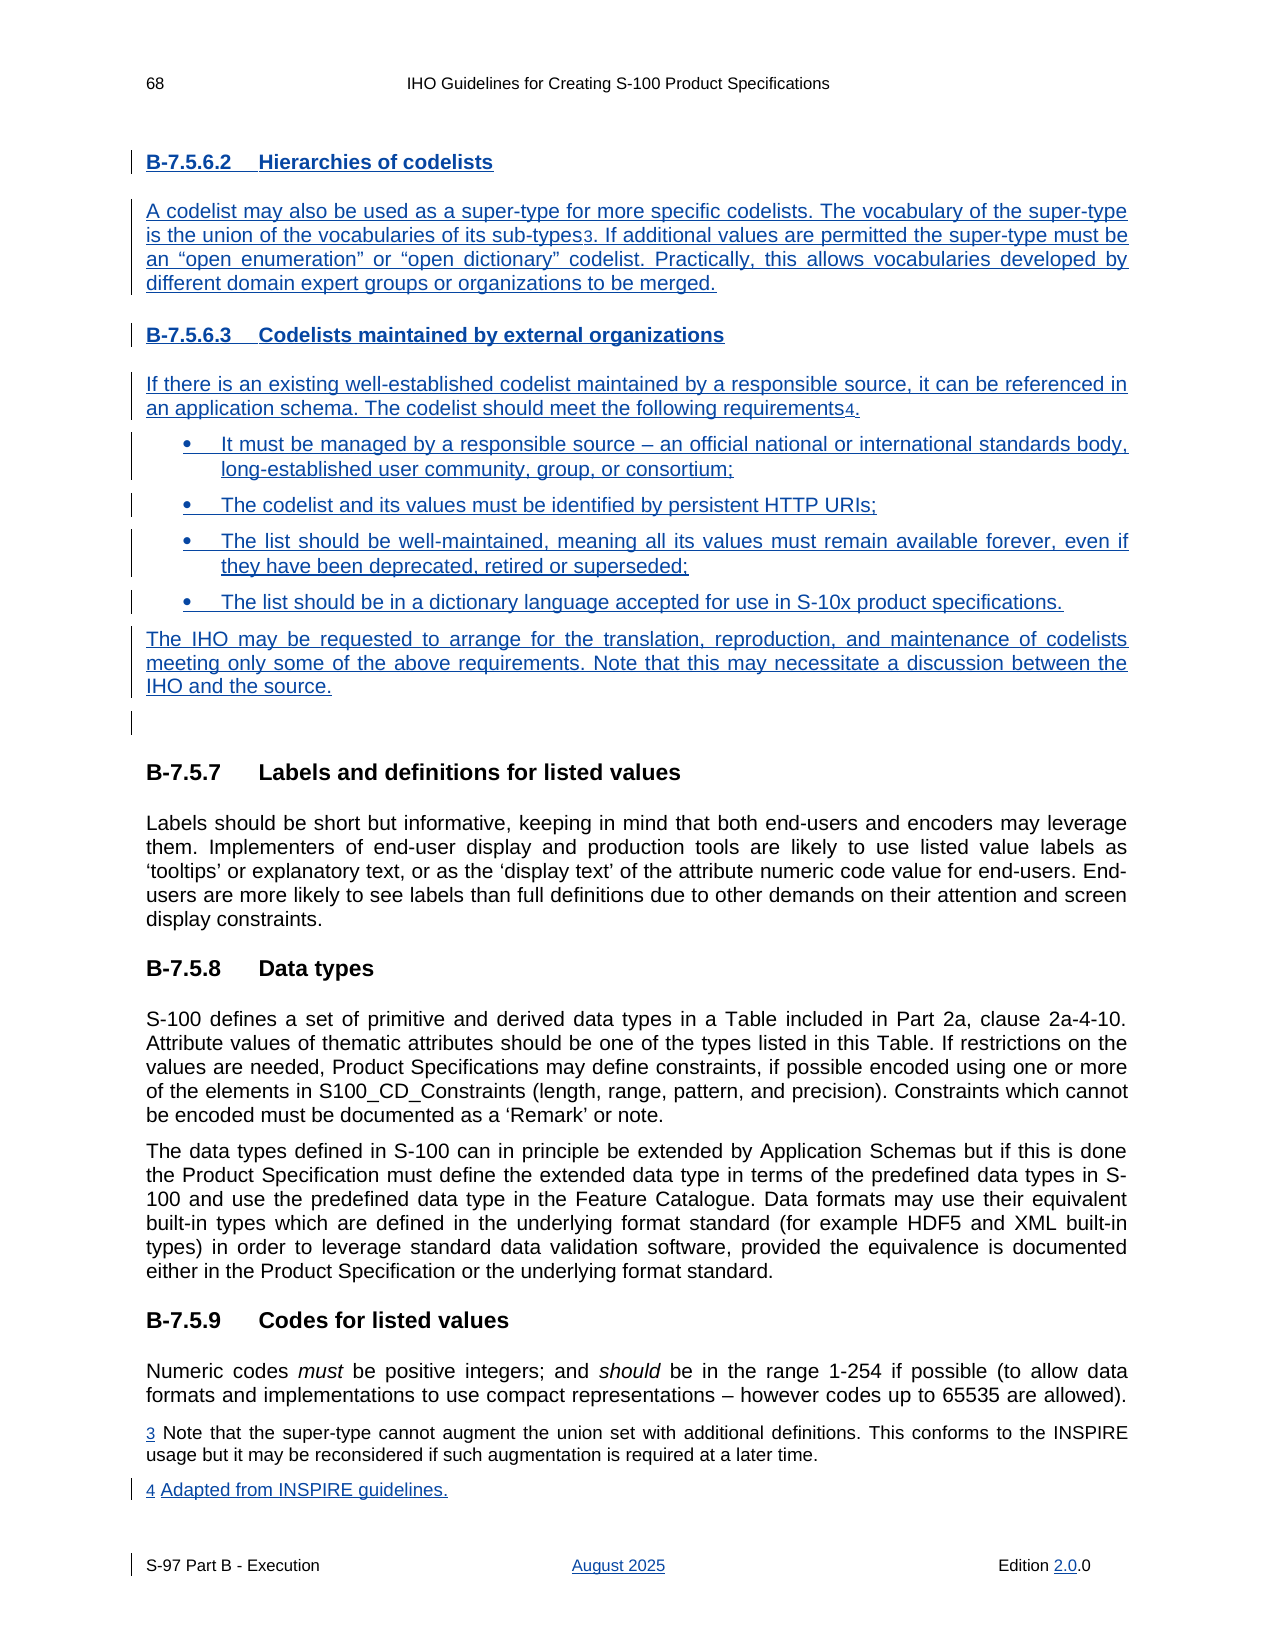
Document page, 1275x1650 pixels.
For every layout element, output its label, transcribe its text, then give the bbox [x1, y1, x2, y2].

text Labels should be short but informative, keeping in mind that both end-users and encoders may leverage them. Implementers of end-user display and production tools are likely to use listed value labels as ‘tooltips’ or explanatory text, or as the ‘display text’ of the attribute numeric code value for end-users. End-users are more likely to see labels than full definitions due to other demands on their attention and screen display constraints. [146, 811, 1129, 931]
subtitle Labels and definitions for listed values [146, 760, 1129, 786]
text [146, 1359, 1129, 1407]
subtitle Data types [146, 956, 1129, 982]
text S-100 defines a set of primitive and derived data types in a Table included in Part 2a, clause 2a-4-10. Attribute values of thematic attributes should be one of the types listed in this Table. If restrictions on the values are needed, Product Specifications may define constraints, if possible encoded using one or more of the elements in S100_CD_Constraints (length, range, pattern, and precision). Constraints which cannot be encoded must be documented as a ‘Remark’ or note. [146, 1007, 1129, 1126]
text The data types defined in S-100 can in principle be extended by Application Schemas but if this is done the Product Specification must define the extended data type in terms of the predefined data types in S-100 and use the predefined data type in the Feature Catalogue. Data formats may use their equivalent built-in types which are defined in the underlying format standard (for example HDF5 and XML built-in types) in order to leverage standard data validation software, provided the equivalence is documented either in the Product Specification or the underlying format standard. [146, 1139, 1129, 1283]
subtitle Codes for listed values [146, 1308, 1129, 1334]
